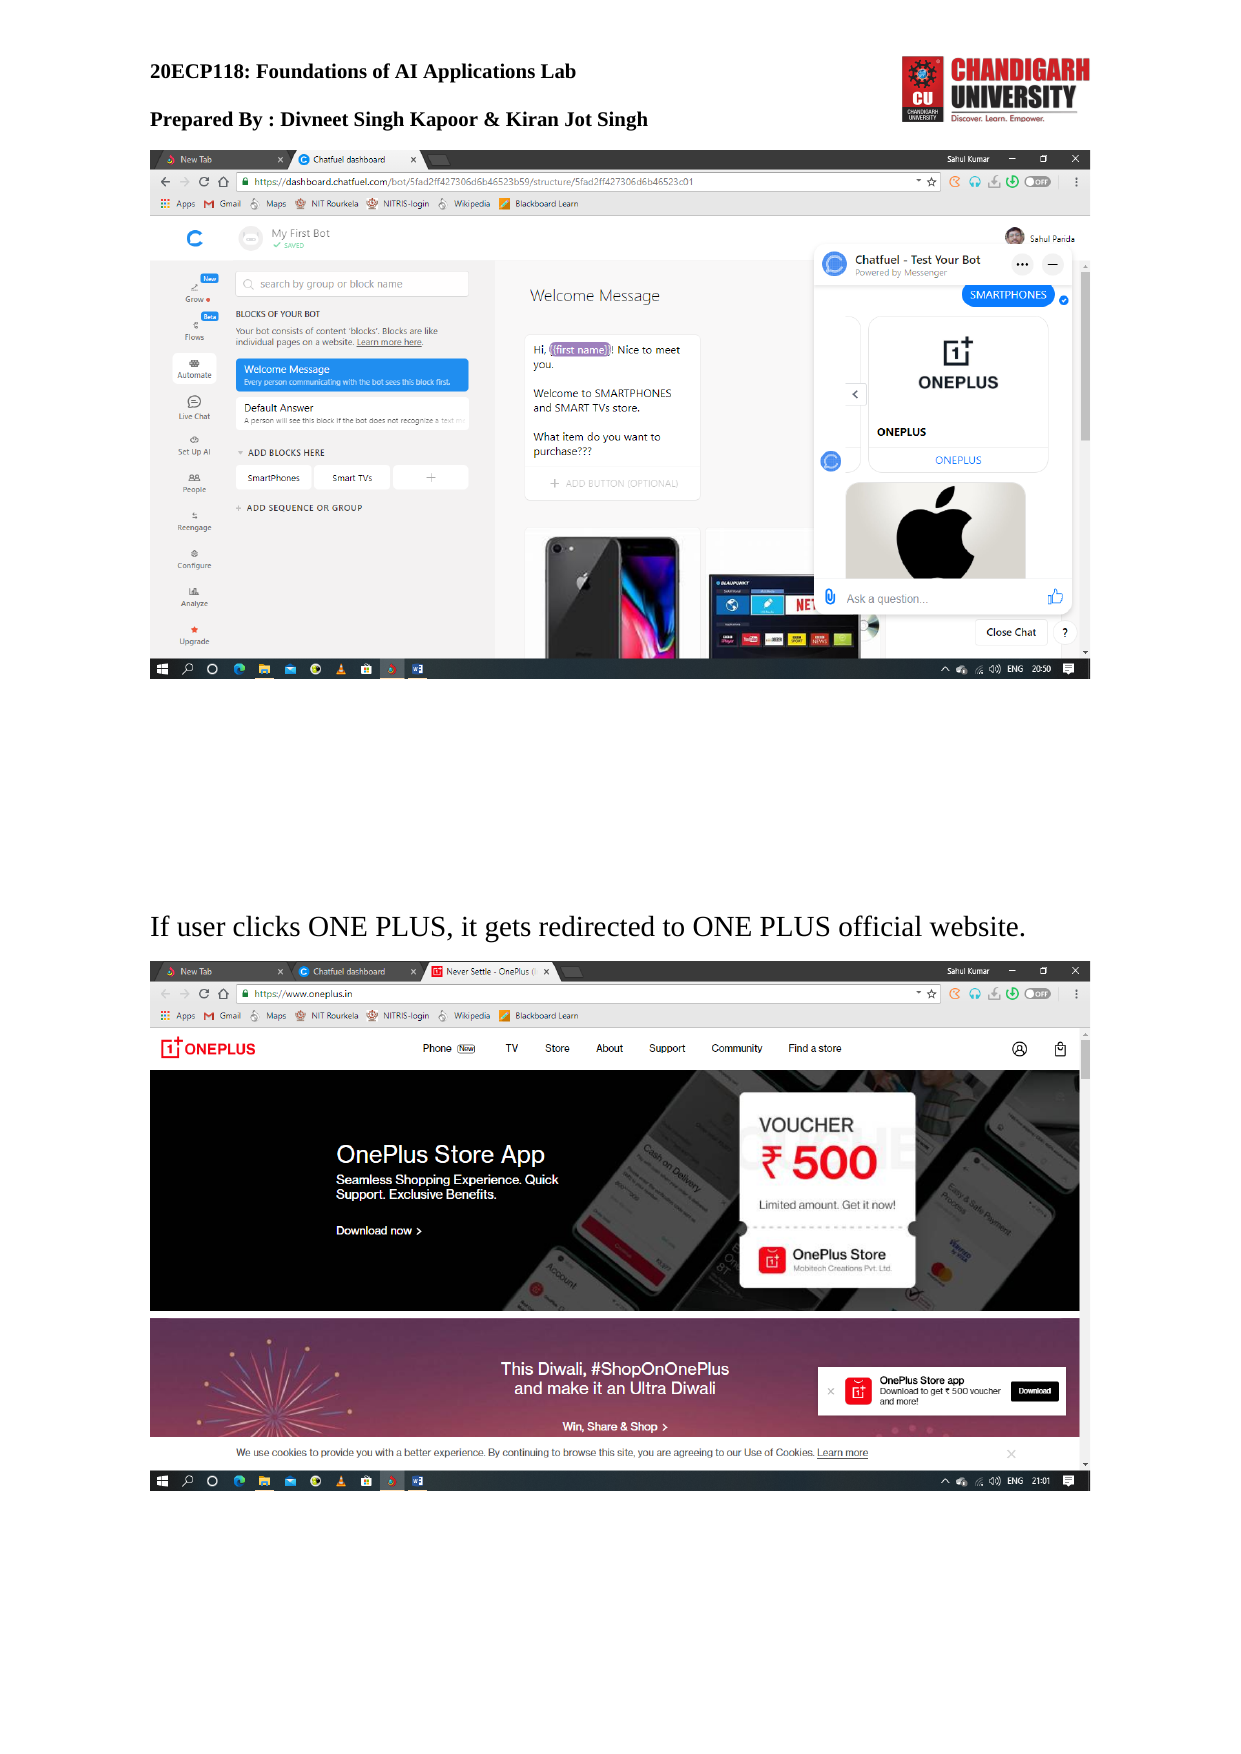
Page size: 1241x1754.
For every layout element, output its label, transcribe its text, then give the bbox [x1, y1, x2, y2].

picture [150, 150, 1091, 679]
picture [150, 961, 1091, 1491]
text If user clicks ONE PLUS, it gets redirected to ONE PLUS official website. [150, 909, 1090, 942]
picture [902, 56, 1091, 122]
